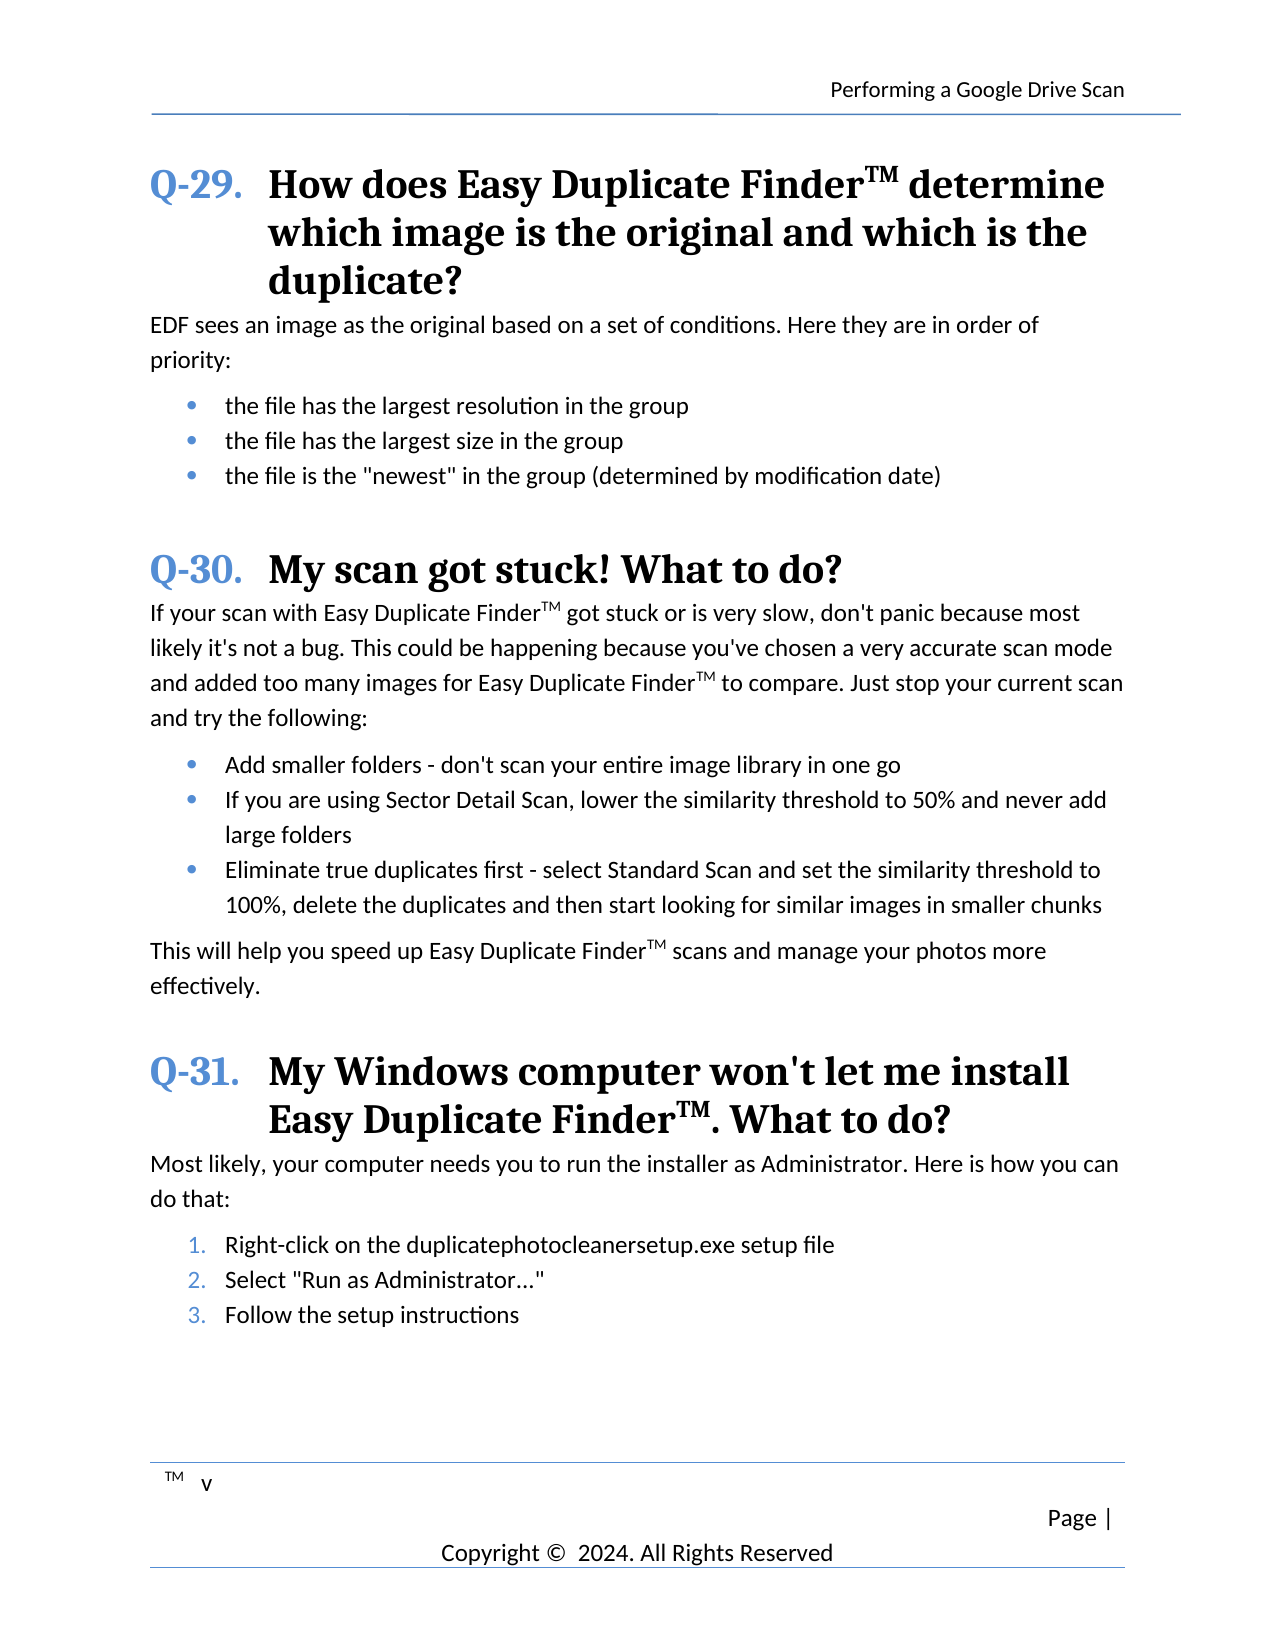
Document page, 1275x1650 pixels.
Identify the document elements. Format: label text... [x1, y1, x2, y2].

text EDF sees an image as the original based on a set of conditions. Here they are in order of priority: [150, 309, 1125, 374]
text This will help you speed up Easy Duplicate FinderTM scans and manage your photos more effectively. [150, 935, 1125, 1000]
list Follow the setup instructions [187, 1299, 1125, 1330]
text How does Easy Duplicate FinderTM determine which image is the original and which is the duplicate? [150, 161, 1125, 305]
text If your scan with Easy Duplicate FinderTM got stuck or is very slow, don't panic because most likely it's not a bug. This could be happening because you've chosen a very accurate scan mode and added too many images for Easy Duplicate FinderTM to compare. Just stop your current scan and try the following: [150, 598, 1125, 733]
list the file has the largest size in the group [187, 425, 1125, 456]
list Eliminate true duplicates first - select Standard Scan and set the similarity threshold to 100%, delete the duplicates and then start looking for similar images in smaller chunks [187, 854, 1125, 919]
text My scan got stuck! What to do? [150, 546, 1125, 593]
text My Windows computer won't let me install Easy Duplicate FinderTM. What to do? [150, 1048, 1125, 1144]
list Add smaller folders - don't scan your entire image library in one go [187, 749, 1125, 779]
list If you are using Sector Detail Scan, lower the similarity threshold to 50% and never add large folders [187, 784, 1125, 849]
list the file is the "newest" in the group (determined by modification date) [187, 460, 1125, 491]
list Select "Run as Administrator..." [187, 1264, 1125, 1295]
text Most likely, your computer needs you to run the installer as Administrator. Here is how you can do that: [150, 1148, 1125, 1214]
list Right-click on the duplicatephotocleanersetup.exe setup file [187, 1229, 1125, 1260]
list the file has the largest resolution in the group [187, 390, 1125, 421]
